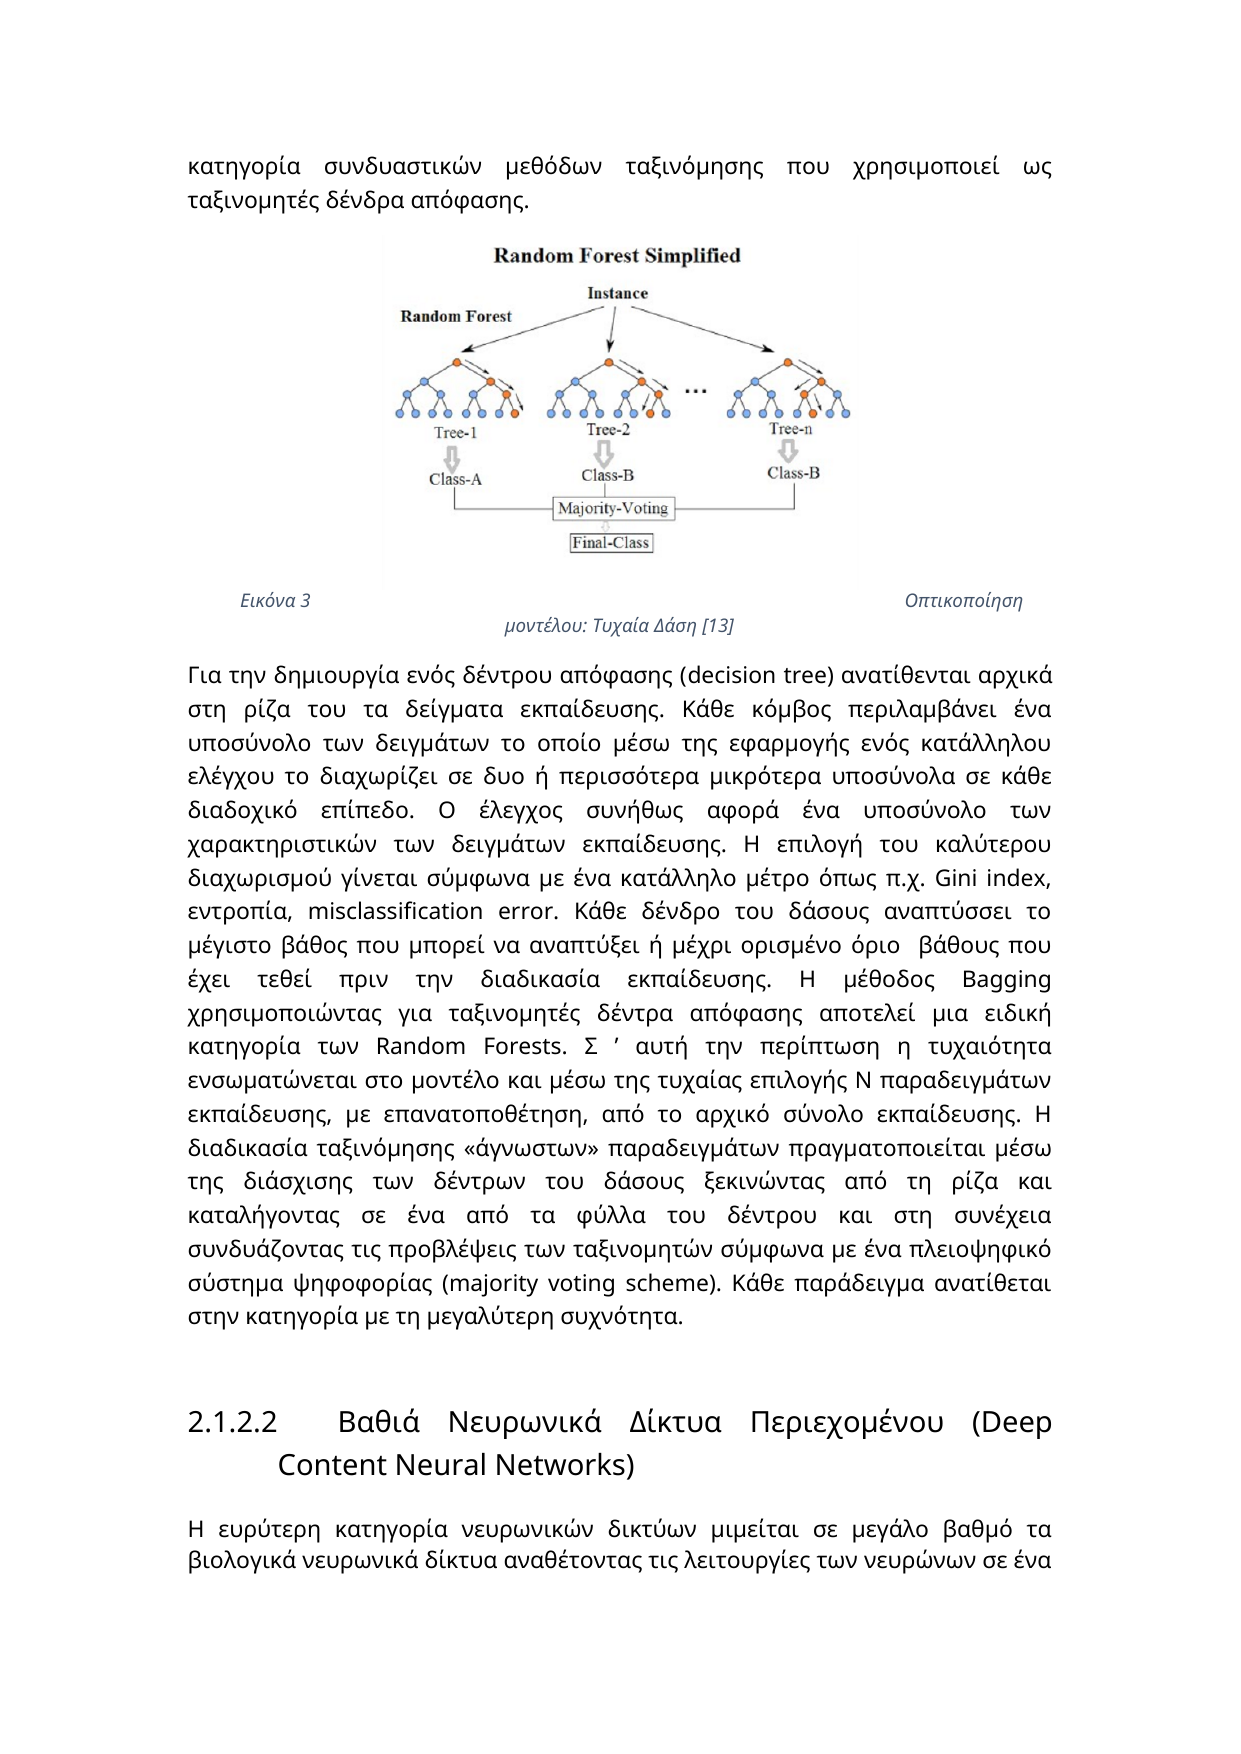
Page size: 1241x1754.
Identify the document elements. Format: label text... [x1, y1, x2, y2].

text Εικόνα Οπτικοποίηση μοντέλου: Τυχαία Δάση [187, 587, 1053, 638]
subtitle Βαθιά Νευρωνικά Δίκτυα Περιεχομένου (Deep Content Neural Networks) [187, 1401, 1053, 1483]
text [187, 1513, 1053, 1576]
picture [381, 235, 859, 590]
text Για την δημιουργία ενός δέντρου απόφασης (decision tree) ανατίθενται αρχικά στη ρίζα του τα δείγματα εκπαίδευσης. Κάθε κόμβος περιλαμβάνει ένα υποσύνολο των δειγμάτων το οποίο μέσω της εφαρμογής ενός κατάλληλου ελέγχου το διαχωρίζει σε δυο ή περισσότερα μικρότερα υποσύνολα σε κάθε διαδοχικό επίπεδο. Ο έλεγχος συνήθως αφορά ένα υποσύνολο των χαρακτηριστικών των δειγμάτων εκπαίδευσης. Η επιλογή του καλύτερου διαχωρισμού γίνεται σύμφωνα με ένα κατάλληλο μέτρο όπως π.χ. Gini index, εντροπία, misclassification error. Κάθε δένδρο του δάσους αναπτύσσει το μέγιστο βάθος που μπορεί να αναπτύξει ή μέχρι ορισμένο όριο βάθους που έχει τεθεί πριν την διαδικασία εκπαίδευσης. Η μέθοδος Bagging χρησιμοποιώντας για ταξινομητές δέντρα απόφασης αποτελεί μια ειδική κατηγορία των Random Forests. Σ ’ αυτή την περίπτωση η τυχαιότητα ενσωματώνεται στο μοντέλο και μέσω της τυχαίας επιλογής Ν παραδειγμάτων εκπαίδευσης, με επανατοποθέτηση, από το αρχικό σύνολο εκπαίδευσης. Η διαδικασία ταξινόμησης «άγνωστων» παραδειγμάτων πραγματοποιείται μέσω της διάσχισης των δέντρων του δάσους ξεκινώντας από τη ρίζα και καταλήγοντας σε ένα από τα φύλλα του δέντρου και στη συνέχεια συνδυάζοντας τις προβλέψεις των ταξινομητών σύμφωνα με ένα πλειοψηφικό σύστημα ψηφοφορίας (majority voting scheme). Κάθε παράδειγμα ανατίθεται στην κατηγορία με τη μεγαλύτερη συχνότητα. [187, 659, 1053, 1331]
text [187, 150, 1053, 215]
